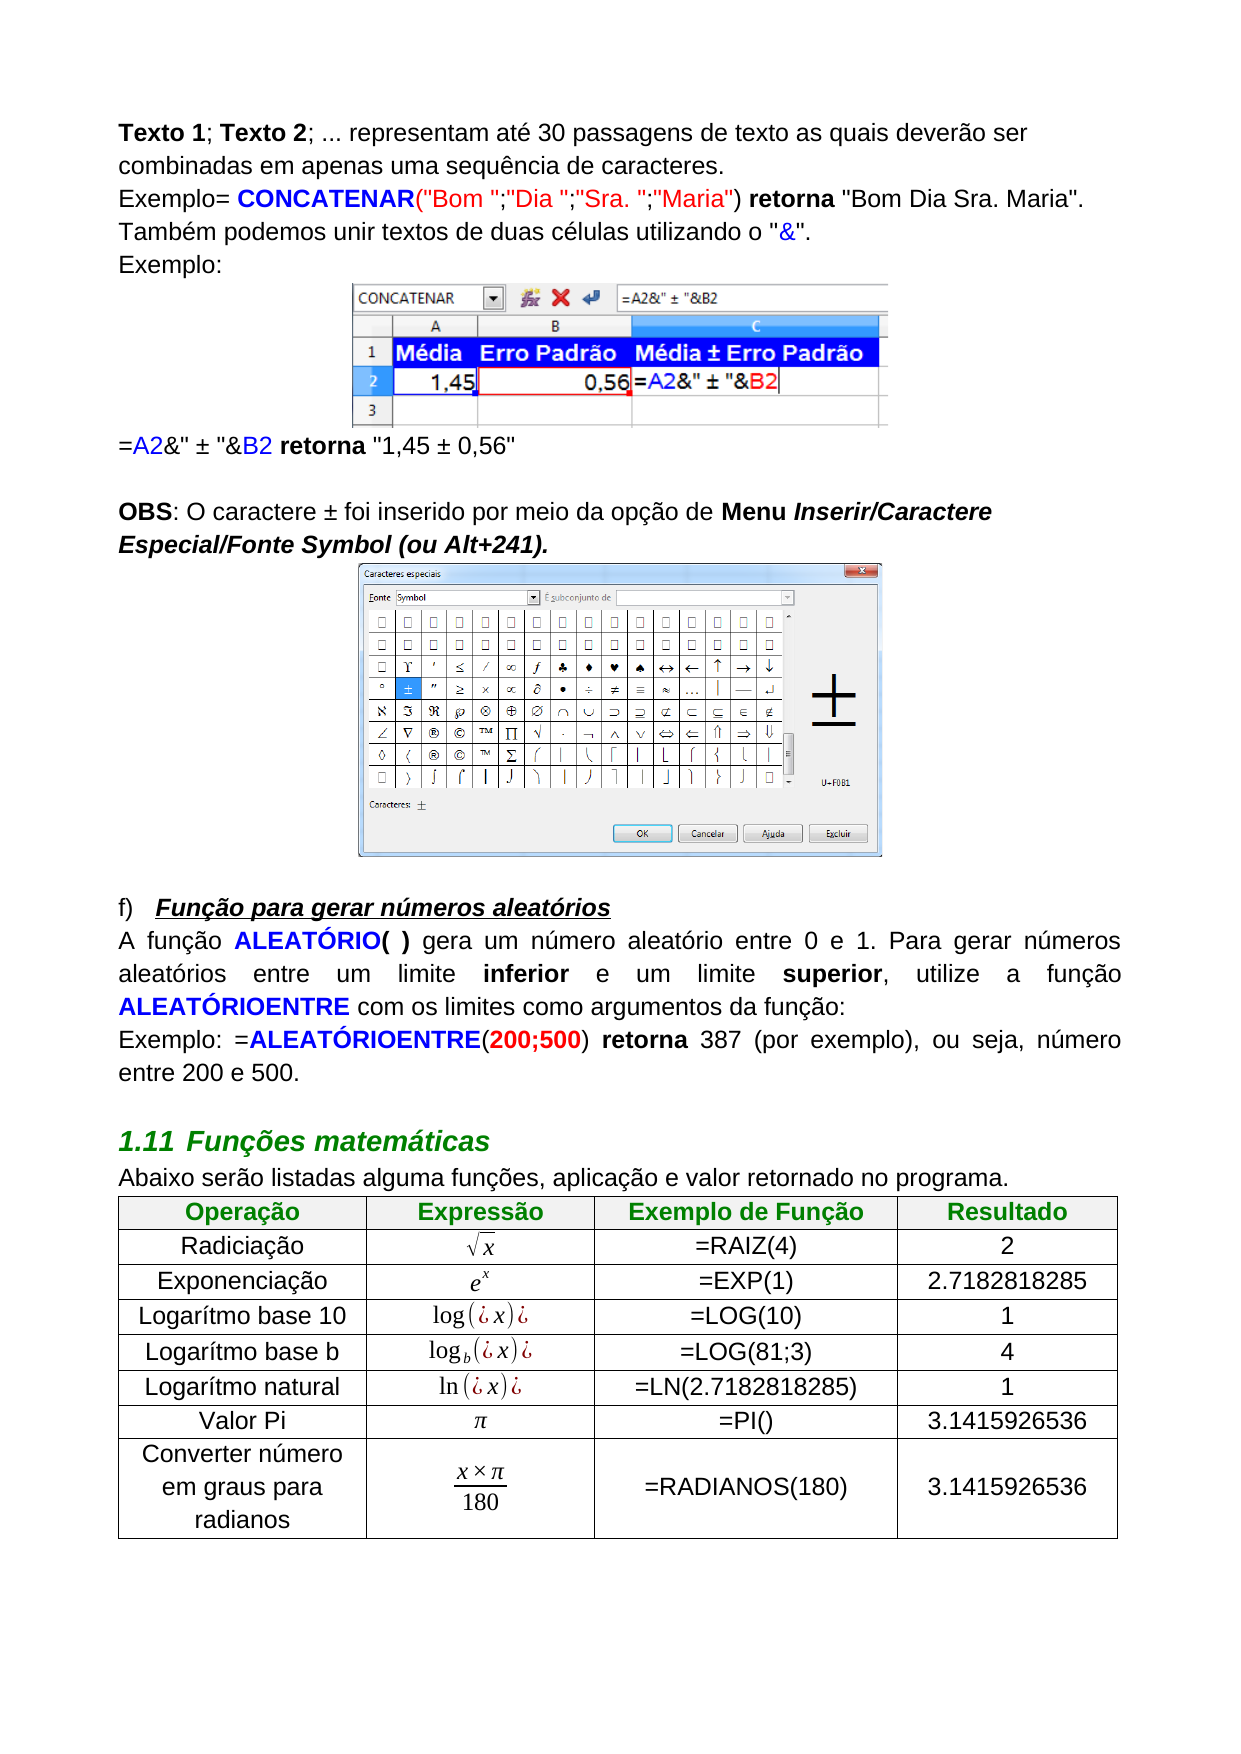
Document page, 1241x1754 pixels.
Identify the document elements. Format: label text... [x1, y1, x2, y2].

picture [358, 563, 883, 857]
table_cell =RADIANOS(180) [595, 1439, 897, 1538]
table_cell 1 [898, 1371, 1117, 1405]
table_header Operação [119, 1197, 366, 1229]
table_cell 1 [898, 1300, 1117, 1334]
list Função para gerar números aleatórios [118, 893, 1122, 922]
table_cell [367, 1371, 594, 1405]
table_cell 2.7182818285 [898, 1265, 1117, 1299]
table_cell [367, 1406, 594, 1438]
text Exemplo: =ALEATÓRIOENTRE(200;500) retorna 387 (por exemplo), ou seja, número entre 200 e 500. [118, 1025, 1122, 1087]
table_header Exemplo de Função [595, 1197, 897, 1229]
table_cell =LOG(81;3) [595, 1335, 897, 1370]
table_cell =LOG(10) [595, 1300, 897, 1334]
table_cell [367, 1335, 594, 1370]
subtitle Funções matemáticas [118, 1124, 1122, 1158]
table_cell [367, 1300, 594, 1334]
text Exemplo: [118, 250, 1122, 279]
table_cell [367, 1230, 594, 1263]
table_cell 4 [898, 1335, 1117, 1370]
table_header Expressão [367, 1197, 594, 1229]
table_cell [367, 1265, 594, 1299]
text Texto 1; Texto 2; ... representam até 30 passagens de texto as quais deverão ser combinadas em apenas uma sequência de caracteres. [118, 118, 1122, 180]
table_cell Logarítmo natural [119, 1371, 366, 1405]
table_header Resultado [898, 1197, 1117, 1229]
table_cell =EXP(1) [595, 1265, 897, 1299]
table_cell =RAIZ(4) [595, 1230, 897, 1263]
picture [352, 283, 889, 428]
table_cell Valor Pi [119, 1406, 366, 1438]
text Abaixo serão listadas alguma funções, aplicação e valor retornado no programa. [118, 1163, 1122, 1192]
table_cell Radiciação [119, 1230, 366, 1263]
text OBS: O caractere ± foi inserido por meio da opção de Menu Inserir/Caractere Especial/Fonte Symbol (ou Alt+241). [118, 497, 1122, 559]
table_cell =PI() [595, 1406, 897, 1438]
table_cell Converter número em graus para radianos [119, 1439, 366, 1538]
table_cell =LN(2.7182818285) [595, 1371, 897, 1405]
table_cell Logarítmo base 10 [119, 1300, 366, 1334]
text Também podemos unir textos de duas células utilizando o "&". [118, 217, 1122, 246]
text Exemplo= CONCATENAR("Bom ";"Dia ";"Sra. ";"Maria") retorna "Bom Dia Sra. Maria". [118, 184, 1176, 213]
table_cell [367, 1439, 594, 1538]
table_cell Exponenciação [119, 1265, 366, 1299]
table_cell 3.1415926536 [898, 1406, 1117, 1438]
text A função ALEATÓRIO( ) gera um número aleatório entre 0 e 1. Para gerar números aleatórios entre um limite inferior e um limite superior, utilize a função ALEATÓRIOENTRE com os limites como argumentos da função: [118, 926, 1122, 1021]
table_cell Logarítmo base b [119, 1335, 366, 1370]
table_cell 3.1415926536 [898, 1439, 1117, 1538]
text =A2&" ± "&B2 retorna "1,45 ± 0,56" [118, 431, 1122, 460]
table_cell 2 [898, 1230, 1117, 1263]
